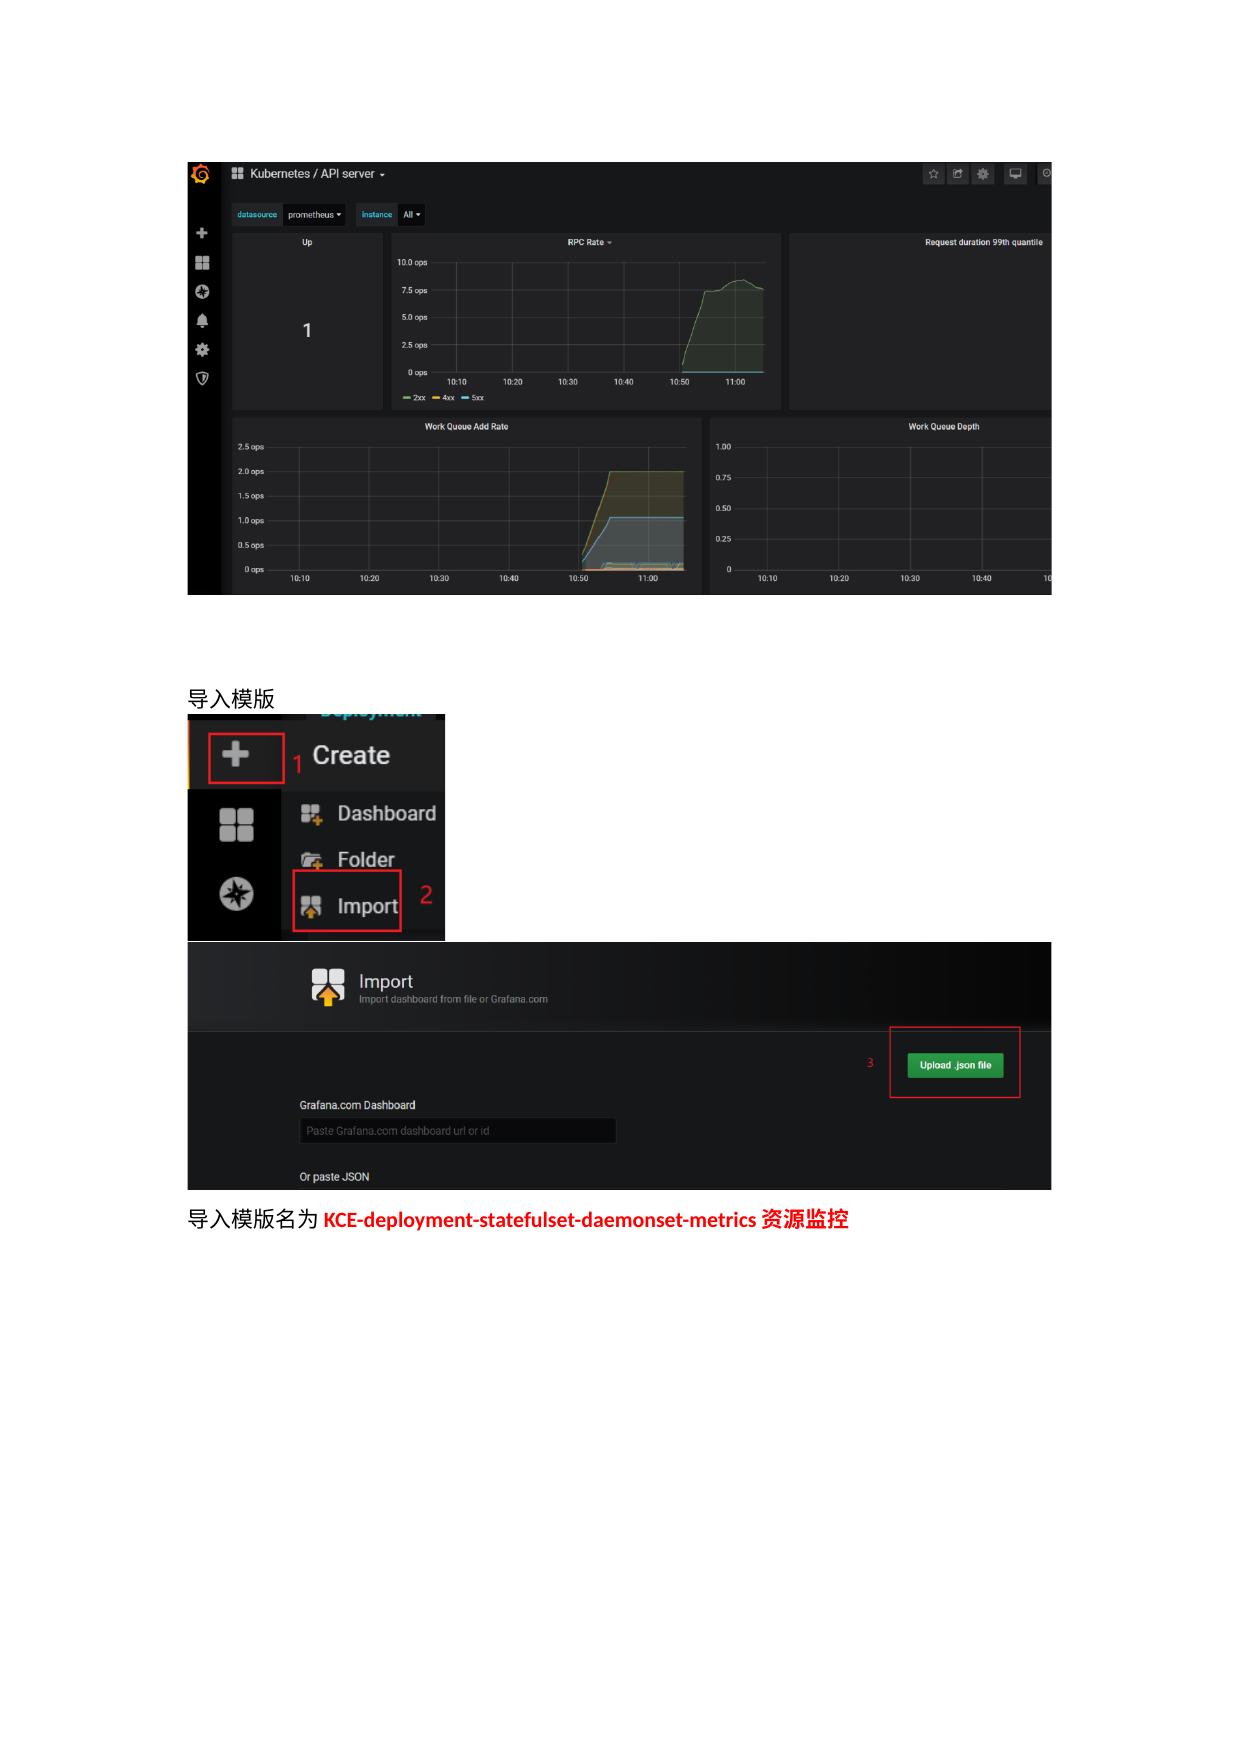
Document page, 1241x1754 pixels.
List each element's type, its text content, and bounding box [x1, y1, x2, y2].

text 导入模版 [187, 682, 1053, 714]
picture [187, 162, 1052, 595]
text 导入模版名为 KCE-deployment-statefulset-daemonset-metrics 资源监控 [187, 1202, 1053, 1234]
picture [187, 714, 445, 941]
picture [187, 942, 1052, 1190]
